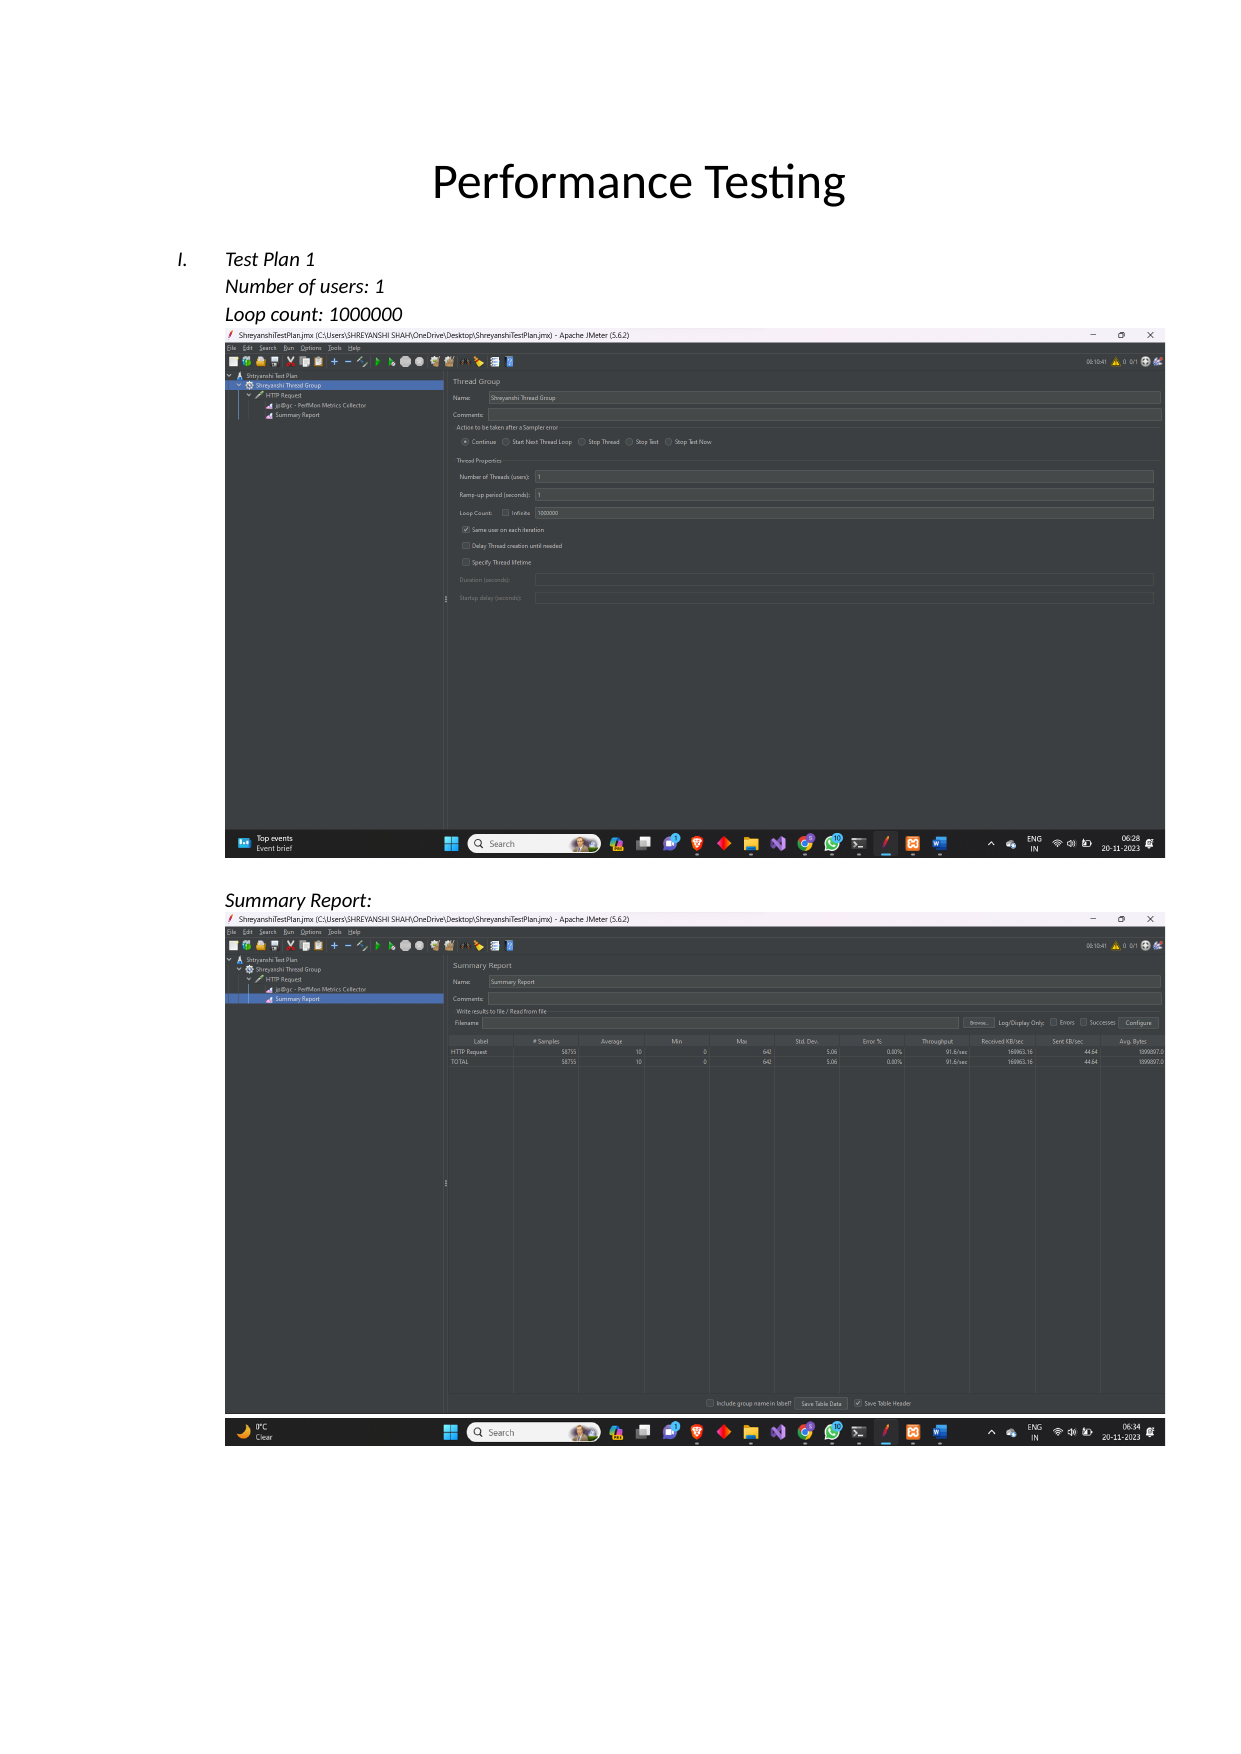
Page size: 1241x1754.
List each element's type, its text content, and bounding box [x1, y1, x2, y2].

list Number of users: 1 [225, 273, 1090, 299]
picture [225, 328, 1166, 858]
picture [225, 1418, 1166, 1446]
picture [225, 912, 1166, 1414]
list Loop count: 1000000 [225, 301, 1090, 328]
list Test Plan 1 [187, 246, 1090, 271]
list Summary Report: [225, 887, 1090, 912]
text Performance Testing [187, 150, 1090, 211]
